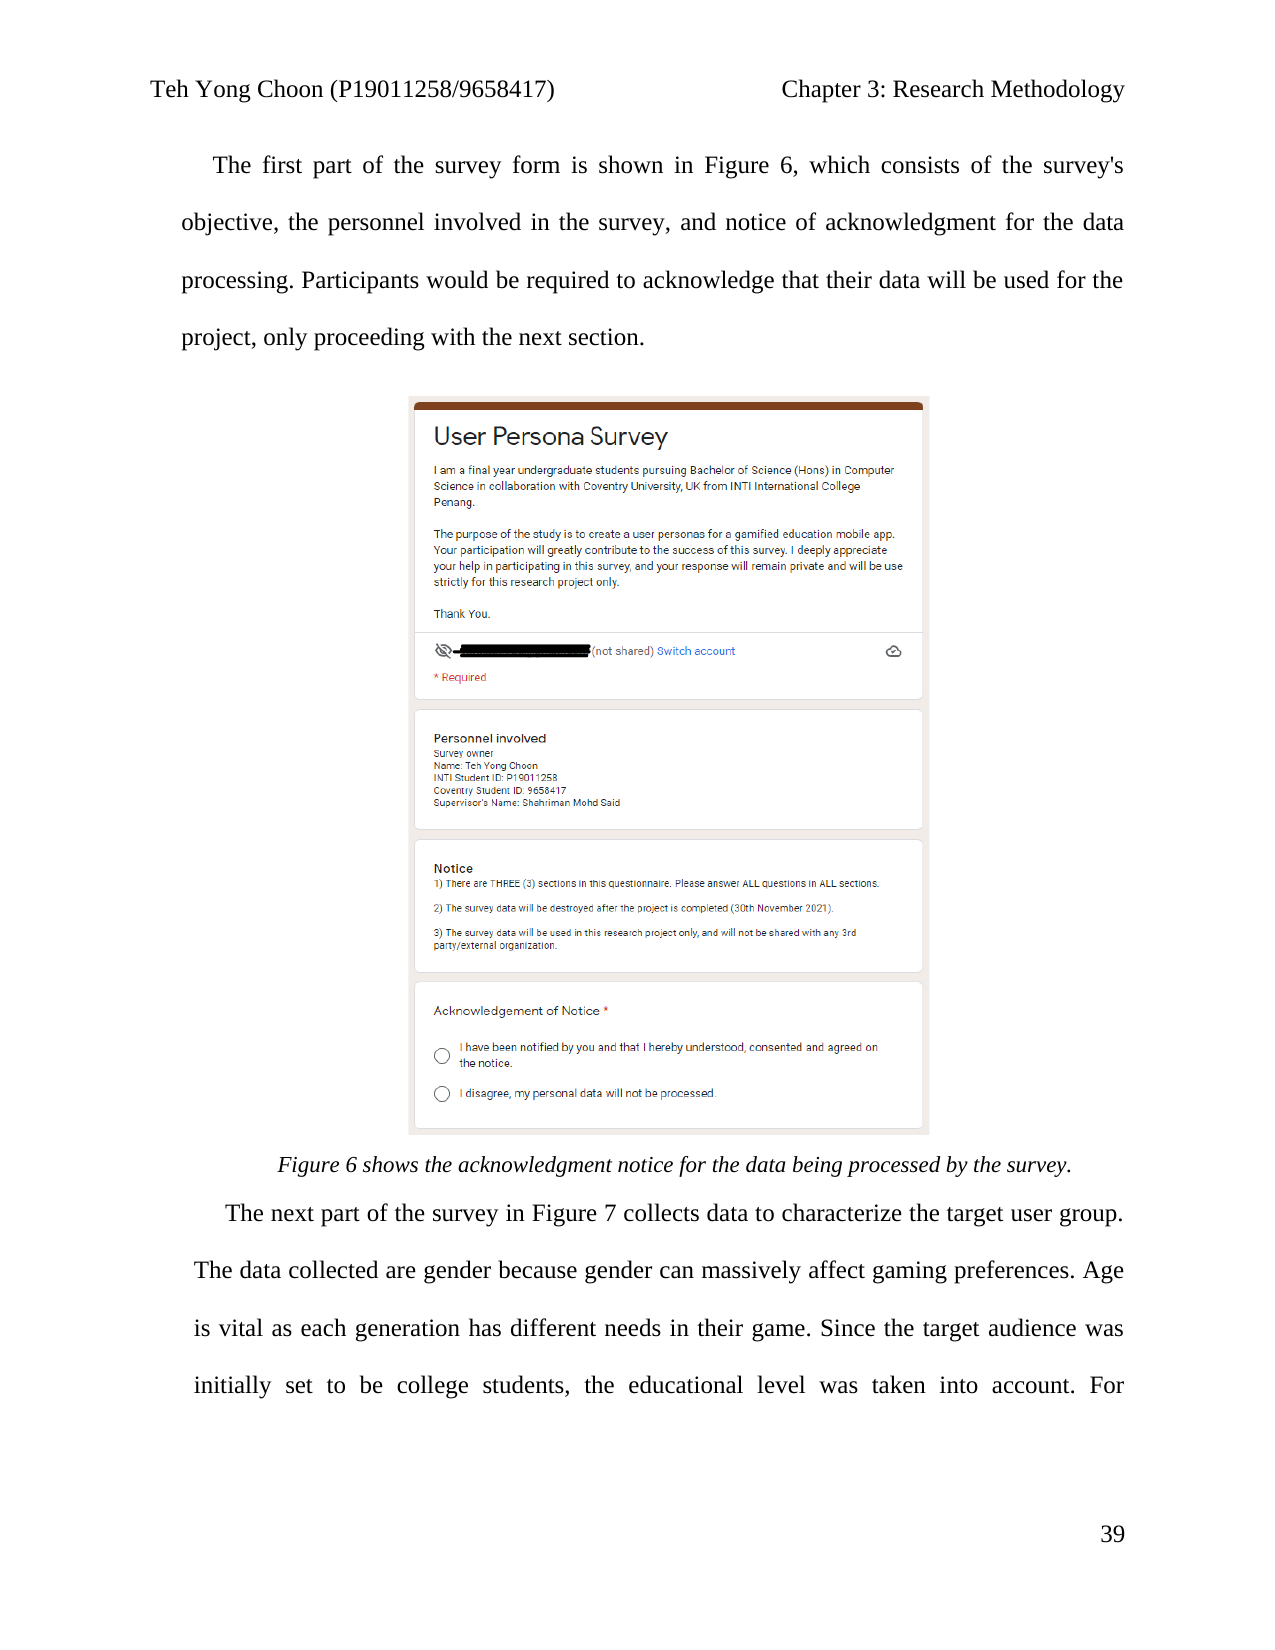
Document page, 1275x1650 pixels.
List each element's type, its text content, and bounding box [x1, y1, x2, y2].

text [194, 1198, 1125, 1399]
picture [408, 396, 930, 1135]
text The first part of the survey form is shown in Figure 6, which consists of the survey's objective, the personnel involved in the survey, and notice of acknowledgment for the data processing. Participants would be required to acknowledge that their data will be used for the project, only proceeding with the next section. [181, 150, 1125, 351]
